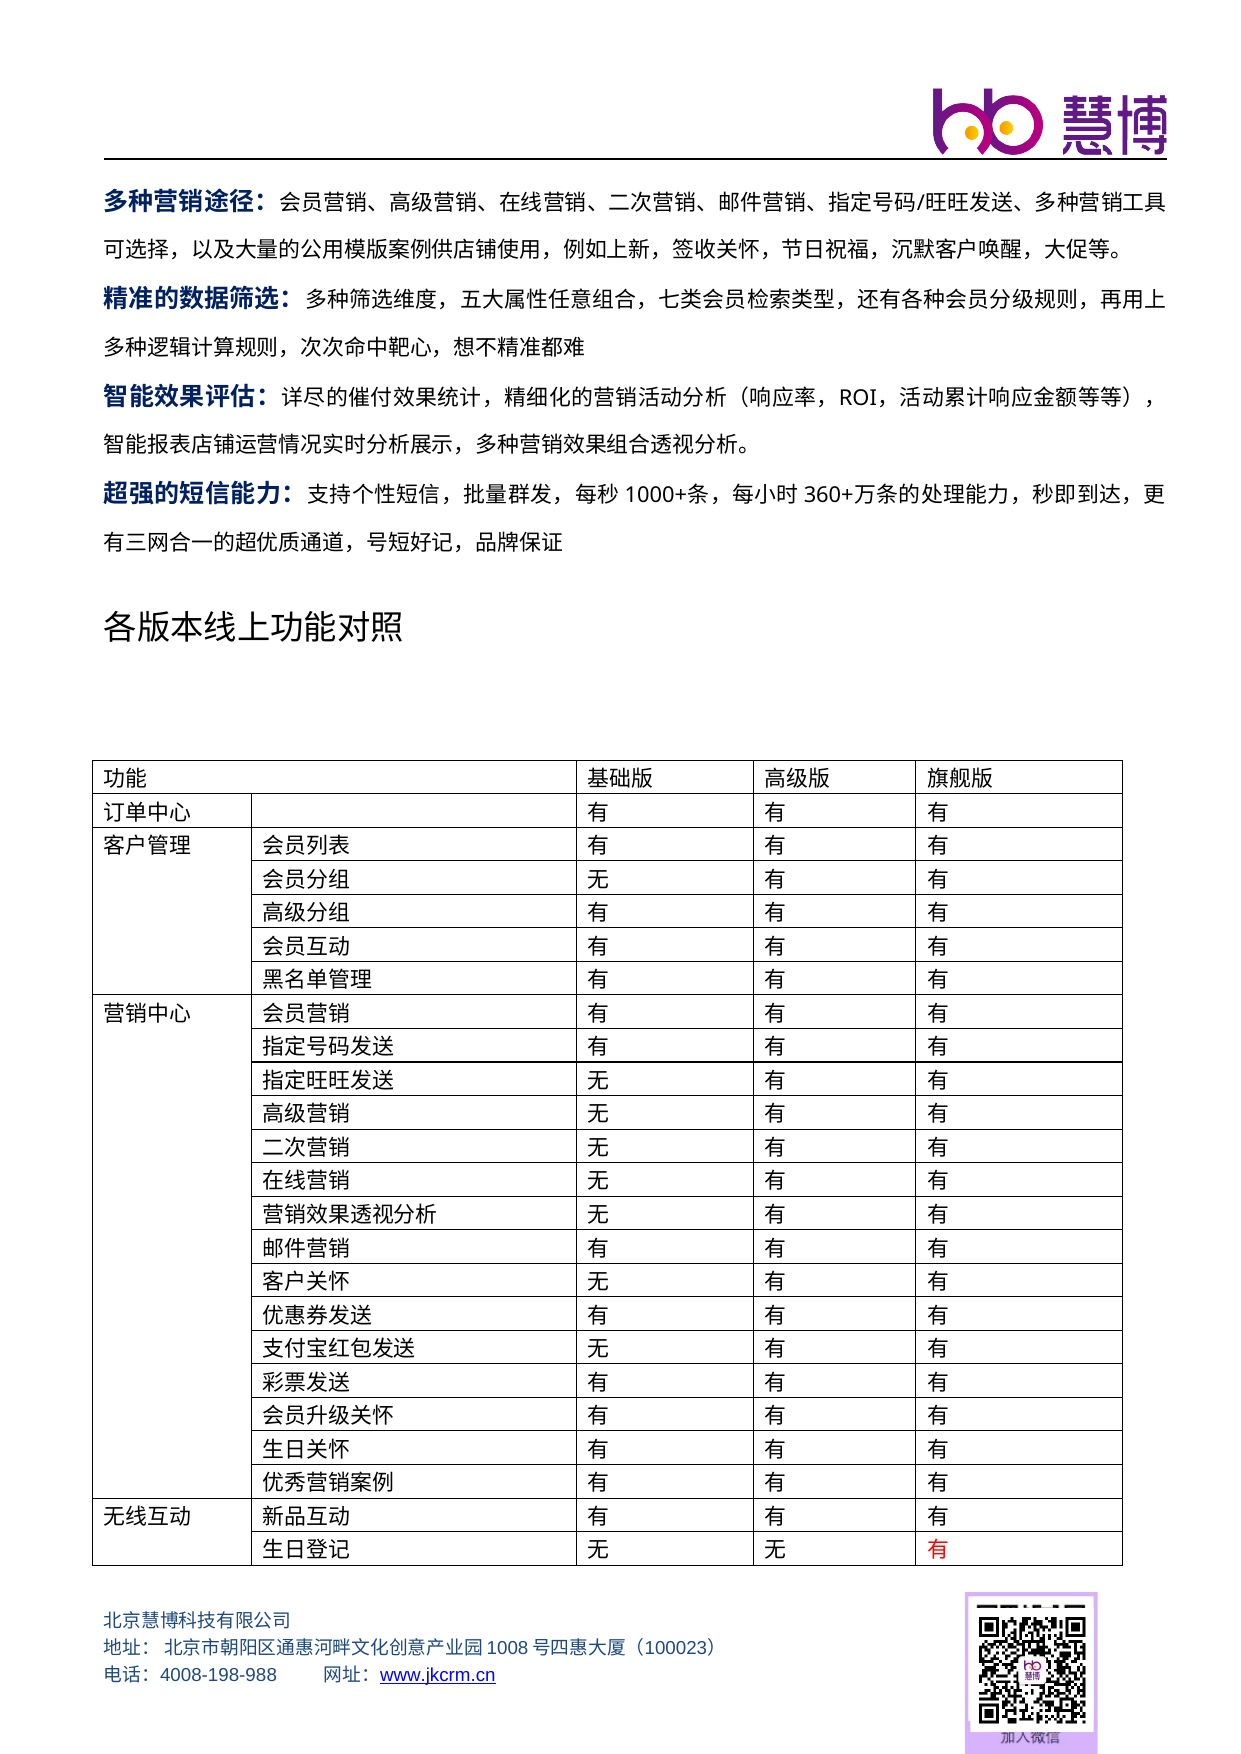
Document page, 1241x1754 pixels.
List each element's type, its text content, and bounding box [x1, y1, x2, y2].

table_cell 有 [754, 1431, 915, 1464]
table_cell 无 [577, 1532, 753, 1564]
text 精准的数据筛选：多种筛选维度，五大属性任意组合，七类会员检索类型，还有各种会员分级规则，再用上多种逻辑计算规则，次次命中靶心，想不精准都难 [103, 264, 1167, 362]
table_cell 会员分组 [252, 861, 576, 894]
table_cell 有 [754, 1398, 915, 1430]
table_cell 生日登记 [252, 1532, 576, 1564]
table_cell 有 [916, 794, 1122, 827]
table_cell 无 [577, 1063, 753, 1095]
table_cell 无 [577, 861, 753, 894]
text 超强的短信能力：支持个性短信，批量群发，每秒1000+条，每小时360+万条的处理能力，秒即到达，更有三网合一的超优质通道，号短好记，品牌保证 [103, 459, 1167, 557]
table_cell 有 [916, 1364, 1122, 1397]
table_header 旗舰版 [916, 761, 1122, 793]
table_cell 有 [577, 1297, 753, 1330]
table_cell 有 [754, 1364, 915, 1397]
table_cell 有 [577, 1230, 753, 1263]
table_cell [252, 794, 576, 827]
table_cell 有 [916, 895, 1122, 927]
table_cell 在线营销 [252, 1163, 576, 1196]
table_cell 有 [754, 828, 915, 860]
table_cell 有 [754, 794, 915, 827]
table_cell 有 [577, 928, 753, 961]
table_cell 有 [754, 1029, 915, 1061]
table_cell 有 [916, 1163, 1122, 1196]
table_cell 有 [754, 895, 915, 927]
table_cell 有 [916, 1297, 1122, 1330]
table_cell 有 [916, 1499, 1122, 1531]
table_cell 有 [916, 828, 1122, 860]
table_cell 客户管理 [93, 828, 251, 994]
table_cell 无线互动 [93, 1499, 251, 1564]
table_cell 有 [577, 1431, 753, 1464]
table_cell 有 [916, 1398, 1122, 1430]
table_cell 有 [916, 1431, 1122, 1464]
table_cell 有 [916, 1096, 1122, 1128]
table_cell 二次营销 [252, 1130, 576, 1162]
table_cell 高级分组 [252, 895, 576, 927]
table_cell 无 [577, 1130, 753, 1162]
table_cell 有 [754, 995, 915, 1028]
table_cell 无 [577, 1264, 753, 1296]
table_cell 有 [754, 861, 915, 894]
table_header 基础版 [577, 761, 753, 793]
table_cell 有 [916, 1264, 1122, 1296]
table_cell 无 [577, 1163, 753, 1196]
table_cell 有 [577, 1499, 753, 1531]
table_cell 有 [754, 1096, 915, 1128]
table_cell 生日关怀 [252, 1431, 576, 1464]
table_cell 有 [577, 995, 753, 1028]
table_cell 订单中心 [93, 794, 251, 827]
table_cell 有 [916, 1331, 1122, 1363]
subtitle 各版本线上功能对照 [103, 592, 1167, 657]
table_cell 会员营销 [252, 995, 576, 1028]
table_cell 有 [754, 962, 915, 994]
table_cell 有 [754, 1465, 915, 1497]
table_cell 有 [577, 794, 753, 827]
table_cell 会员列表 [252, 828, 576, 860]
table_cell 新品互动 [252, 1499, 576, 1531]
table_cell 有 [916, 995, 1122, 1028]
text 智能效果评估：详尽的催付效果统计，精细化的营销活动分析（响应率，ROI，活动累计响应金额等等），智能报表店铺运营情况实时分析展示，多种营销效果组合透视分析。 [103, 362, 1167, 459]
table_cell 指定旺旺发送 [252, 1063, 576, 1095]
table_cell 有 [754, 1331, 915, 1363]
table_header 高级版 [754, 761, 915, 793]
table_cell 有 [577, 1029, 753, 1061]
table_cell 营销中心 [93, 995, 251, 1497]
table_cell 有 [916, 1197, 1122, 1229]
table_cell 有 [577, 1398, 753, 1430]
table_cell 有 [754, 1163, 915, 1196]
table_cell 彩票发送 [252, 1364, 576, 1397]
table_cell 有 [577, 962, 753, 994]
table_cell 高级营销 [252, 1096, 576, 1128]
table_cell 邮件营销 [252, 1230, 576, 1263]
table_cell 支付宝红包发送 [252, 1331, 576, 1363]
table_cell 无 [754, 1532, 915, 1564]
table_cell 有 [754, 1063, 915, 1095]
table_cell 有 [754, 1499, 915, 1531]
table_cell 有 [916, 928, 1122, 961]
table_cell 无 [577, 1331, 753, 1363]
table_cell 有 [754, 928, 915, 961]
table_cell 会员升级关怀 [252, 1398, 576, 1430]
text 多种营销途径：会员营销、高级营销、在线营销、二次营销、邮件营销、指定号码/旺旺发送、多种营销工具可选择，以及大量的公用模版案例供店铺使用，例如上新，签收关怀，节日祝福，沉默客户唤醒，大促等。 [103, 167, 1167, 264]
table_cell 有 [577, 895, 753, 927]
table_cell 有 [754, 1197, 915, 1229]
table_cell 有 [916, 1063, 1122, 1095]
picture [964, 1592, 1098, 1754]
table_cell 有 [754, 1297, 915, 1330]
table_cell 营销效果透视分析 [252, 1197, 576, 1229]
table_cell 有 [577, 1465, 753, 1497]
picture [933, 88, 1167, 156]
table_cell 有 [577, 828, 753, 860]
table_cell 有 [754, 1230, 915, 1263]
table_cell 会员互动 [252, 928, 576, 961]
table_cell 有 [916, 962, 1122, 994]
table_cell 有 [916, 861, 1122, 894]
table_cell 有 [916, 1532, 1122, 1564]
table_cell 有 [754, 1264, 915, 1296]
table_cell 有 [577, 1364, 753, 1397]
table_cell 有 [916, 1465, 1122, 1497]
table_header 功能 [93, 761, 576, 793]
table_cell 指定号码发送 [252, 1029, 576, 1061]
table_cell 有 [916, 1230, 1122, 1263]
table_cell 优惠券发送 [252, 1297, 576, 1330]
table_cell 优秀营销案例 [252, 1465, 576, 1497]
table_cell 有 [916, 1130, 1122, 1162]
table_cell 有 [754, 1130, 915, 1162]
table_cell 有 [916, 1029, 1122, 1061]
table_cell 无 [577, 1197, 753, 1229]
table_cell 黑名单管理 [252, 962, 576, 994]
table_cell 客户关怀 [252, 1264, 576, 1296]
table_cell 无 [577, 1096, 753, 1128]
